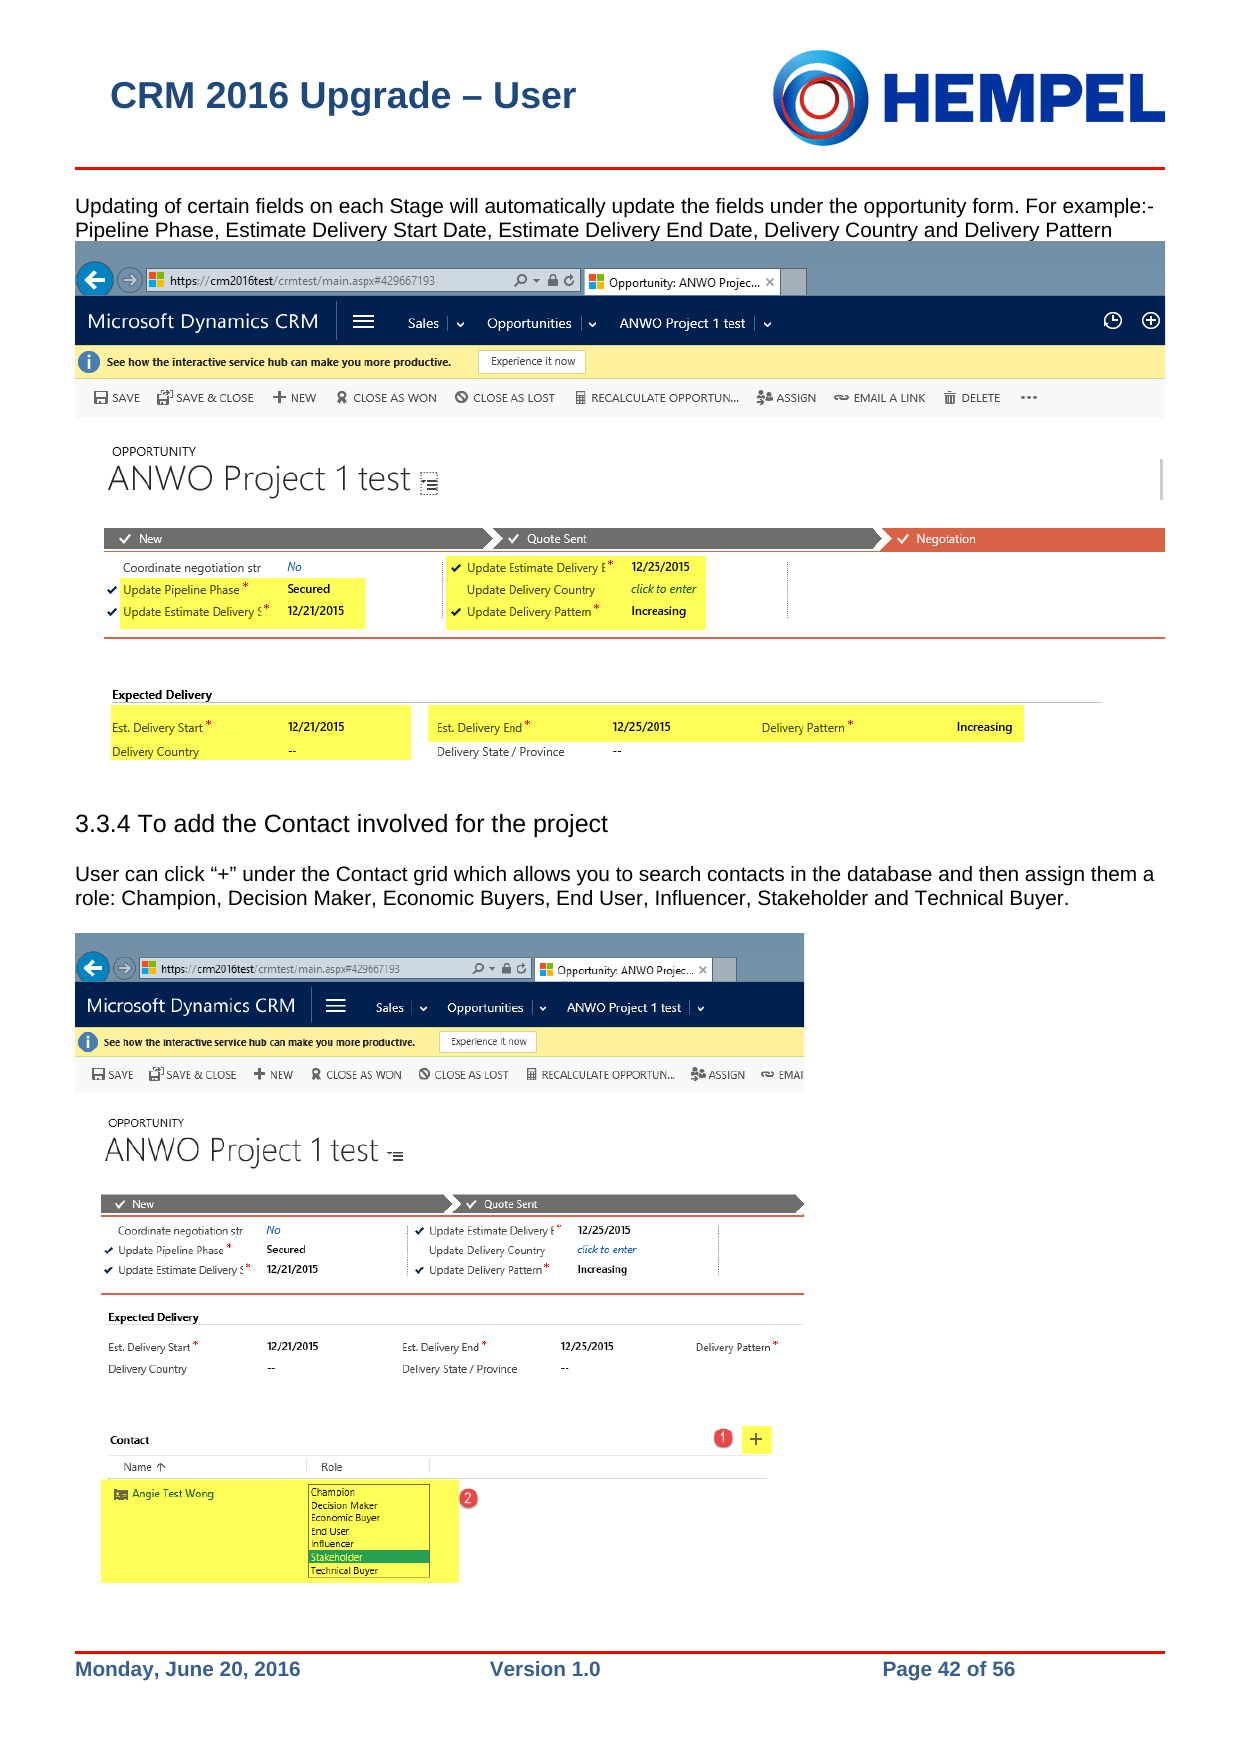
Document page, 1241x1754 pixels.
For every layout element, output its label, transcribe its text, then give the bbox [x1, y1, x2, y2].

picture [75, 241, 1166, 785]
text User can click “+” under the Contact grid which allows you to search contacts in the database and then assign them a role: Champion, Decision Maker, Economic Buyers, End User, Influencer, Stakeholder and Technical Buyer. [75, 861, 1165, 909]
text Pipeline Phase, Estimate Delivery Start Date, Estimate Delivery End Date, Delivery Country and Delivery Pattern [75, 218, 1165, 241]
picture [75, 933, 805, 1594]
picture [772, 50, 1166, 146]
subtitle 3.3.4 To add the Contact involved for the project [75, 809, 1165, 837]
text Updating of certain fields on each Stage will automatically update the fields under the opportunity form. For example:- [75, 194, 1165, 218]
